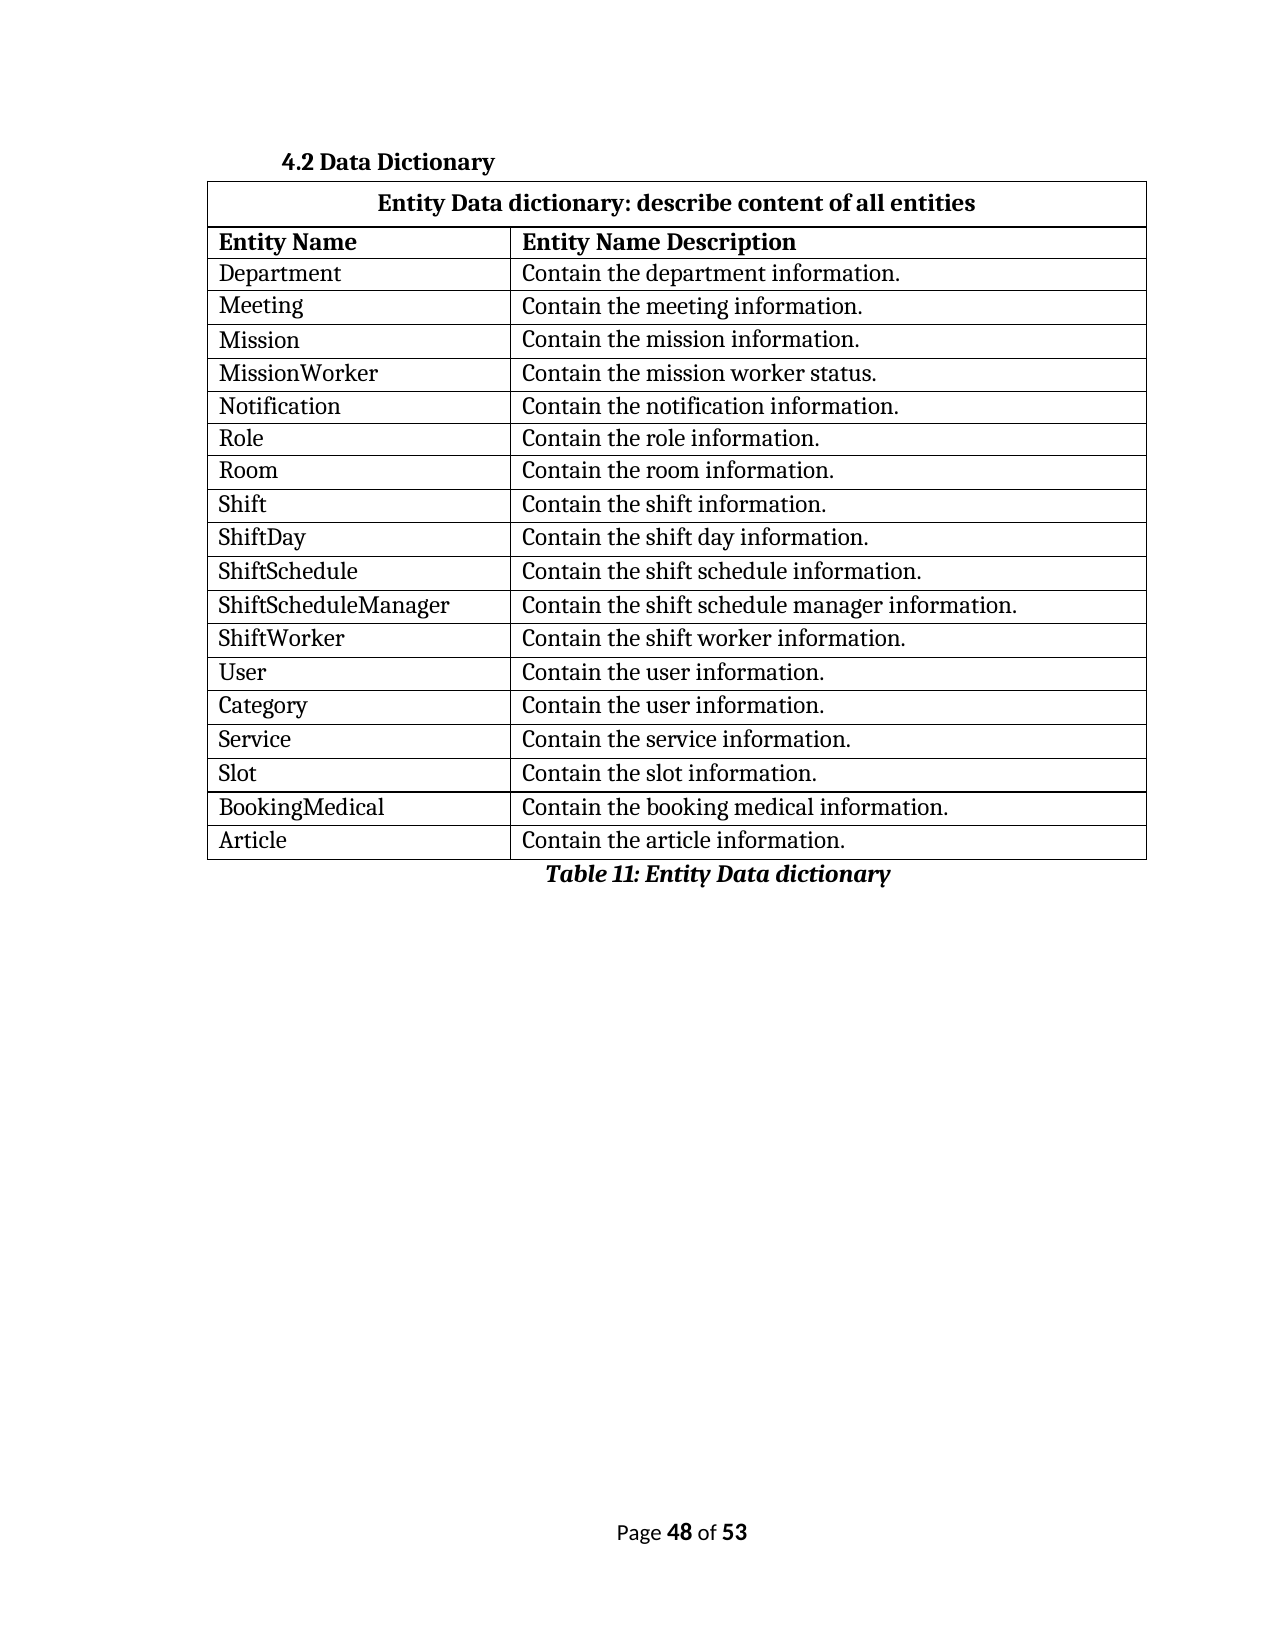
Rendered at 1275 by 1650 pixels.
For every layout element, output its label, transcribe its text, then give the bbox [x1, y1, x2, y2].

table_cell ShiftWorker [208, 624, 510, 657]
table_cell BookingMedical [208, 793, 510, 825]
table_cell Entity Name Description [511, 228, 1146, 258]
table_cell Contain the shift schedule information. [511, 557, 1146, 589]
table_cell Contain the shift schedule manager information. [511, 591, 1146, 623]
table_cell Contain the shift information. [511, 490, 1146, 522]
table_cell Contain the shift day information. [511, 523, 1146, 556]
table_cell MissionWorker [208, 359, 510, 391]
table_cell Contain the mission worker status. [511, 359, 1146, 391]
table_cell Role [208, 424, 510, 455]
table_cell Contain the mission information. [511, 325, 1146, 357]
table_cell Contain the booking medical information. [511, 793, 1146, 825]
table_cell Contain the meeting information. [511, 291, 1146, 324]
table_cell Contain the role information. [511, 424, 1146, 455]
table_cell Shift [208, 490, 510, 522]
table_cell Slot [208, 759, 510, 791]
table_cell ShiftSchedule [208, 557, 510, 589]
table_cell User [208, 658, 510, 690]
table_header Entity Data dictionary: describe content of all entities [208, 182, 1146, 226]
table_cell Category [208, 691, 510, 724]
table_cell Service [208, 725, 510, 758]
table_cell Room [208, 456, 510, 488]
table_cell Contain the article information. [511, 826, 1146, 859]
table_cell Article [208, 826, 510, 859]
table_cell Mission [208, 325, 510, 357]
table_cell Contain the shift worker information. [511, 624, 1146, 657]
text 4.2 Data Dictionary [207, 148, 1157, 176]
table_cell Notification [208, 392, 510, 423]
table_cell ShiftScheduleManager [208, 591, 510, 623]
table_cell Contain the notification information. [511, 392, 1146, 423]
table_cell Meeting [208, 291, 510, 324]
table_cell Department [208, 259, 510, 290]
table_cell ShiftDay [208, 523, 510, 556]
text Table 11: Entity Data dictionary [207, 860, 1157, 888]
table_cell Contain the service information. [511, 725, 1146, 758]
table_cell Contain the user information. [511, 691, 1146, 724]
table_cell Contain the slot information. [511, 759, 1146, 791]
table_cell Contain the department information. [511, 259, 1146, 290]
table_cell Contain the room information. [511, 456, 1146, 488]
table_cell Contain the user information. [511, 658, 1146, 690]
table_cell Entity Name [208, 228, 510, 258]
